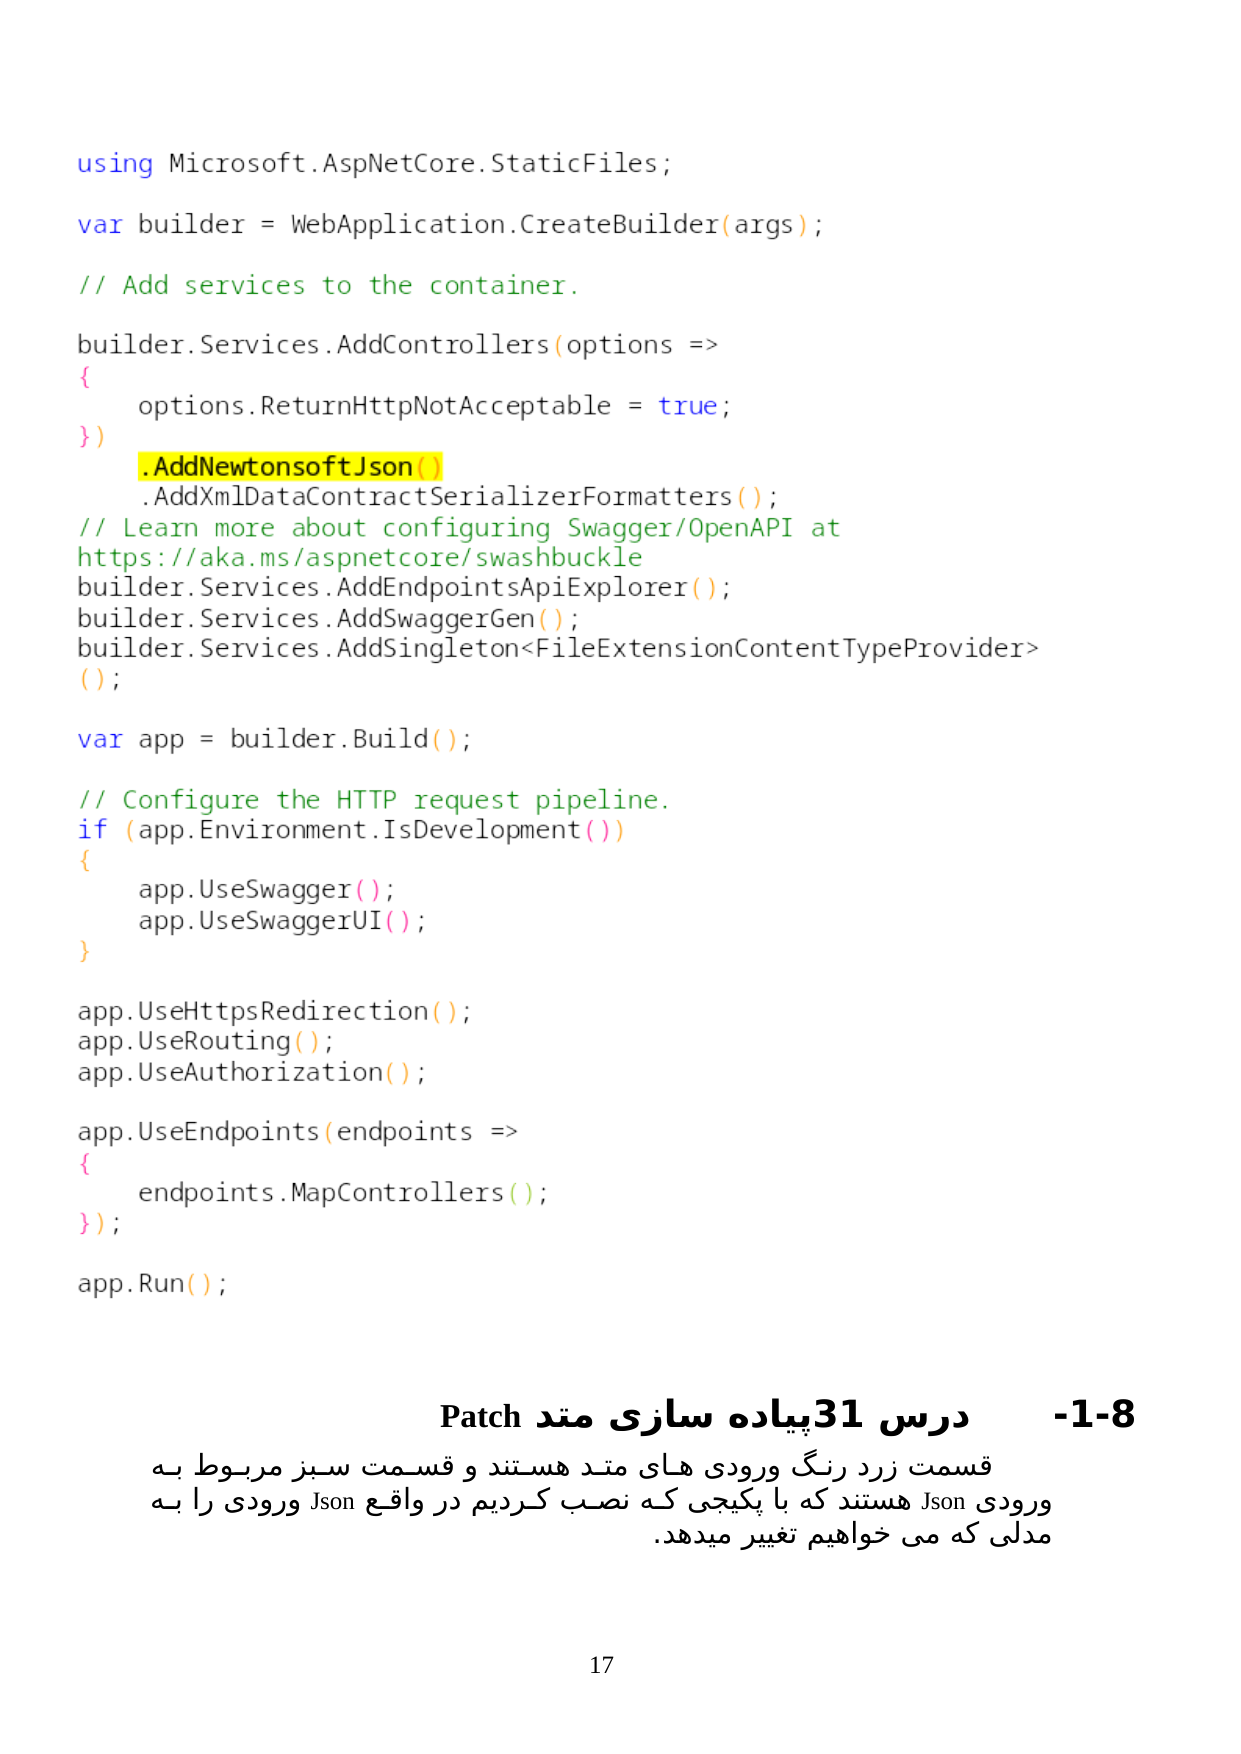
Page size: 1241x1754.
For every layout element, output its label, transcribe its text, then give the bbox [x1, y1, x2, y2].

text قسمت زرد رنگ ورودی های متد هستند و قسمت سبز مربوط به ورودی Json هستند که با پکیجی که نصب کردیم در واقع Json ورودی را به مدلی که می خواهیم تغییر میدهد. [150, 1448, 1053, 1550]
text درس 31پیاده سازی متد Patch [150, 1392, 1053, 1436]
